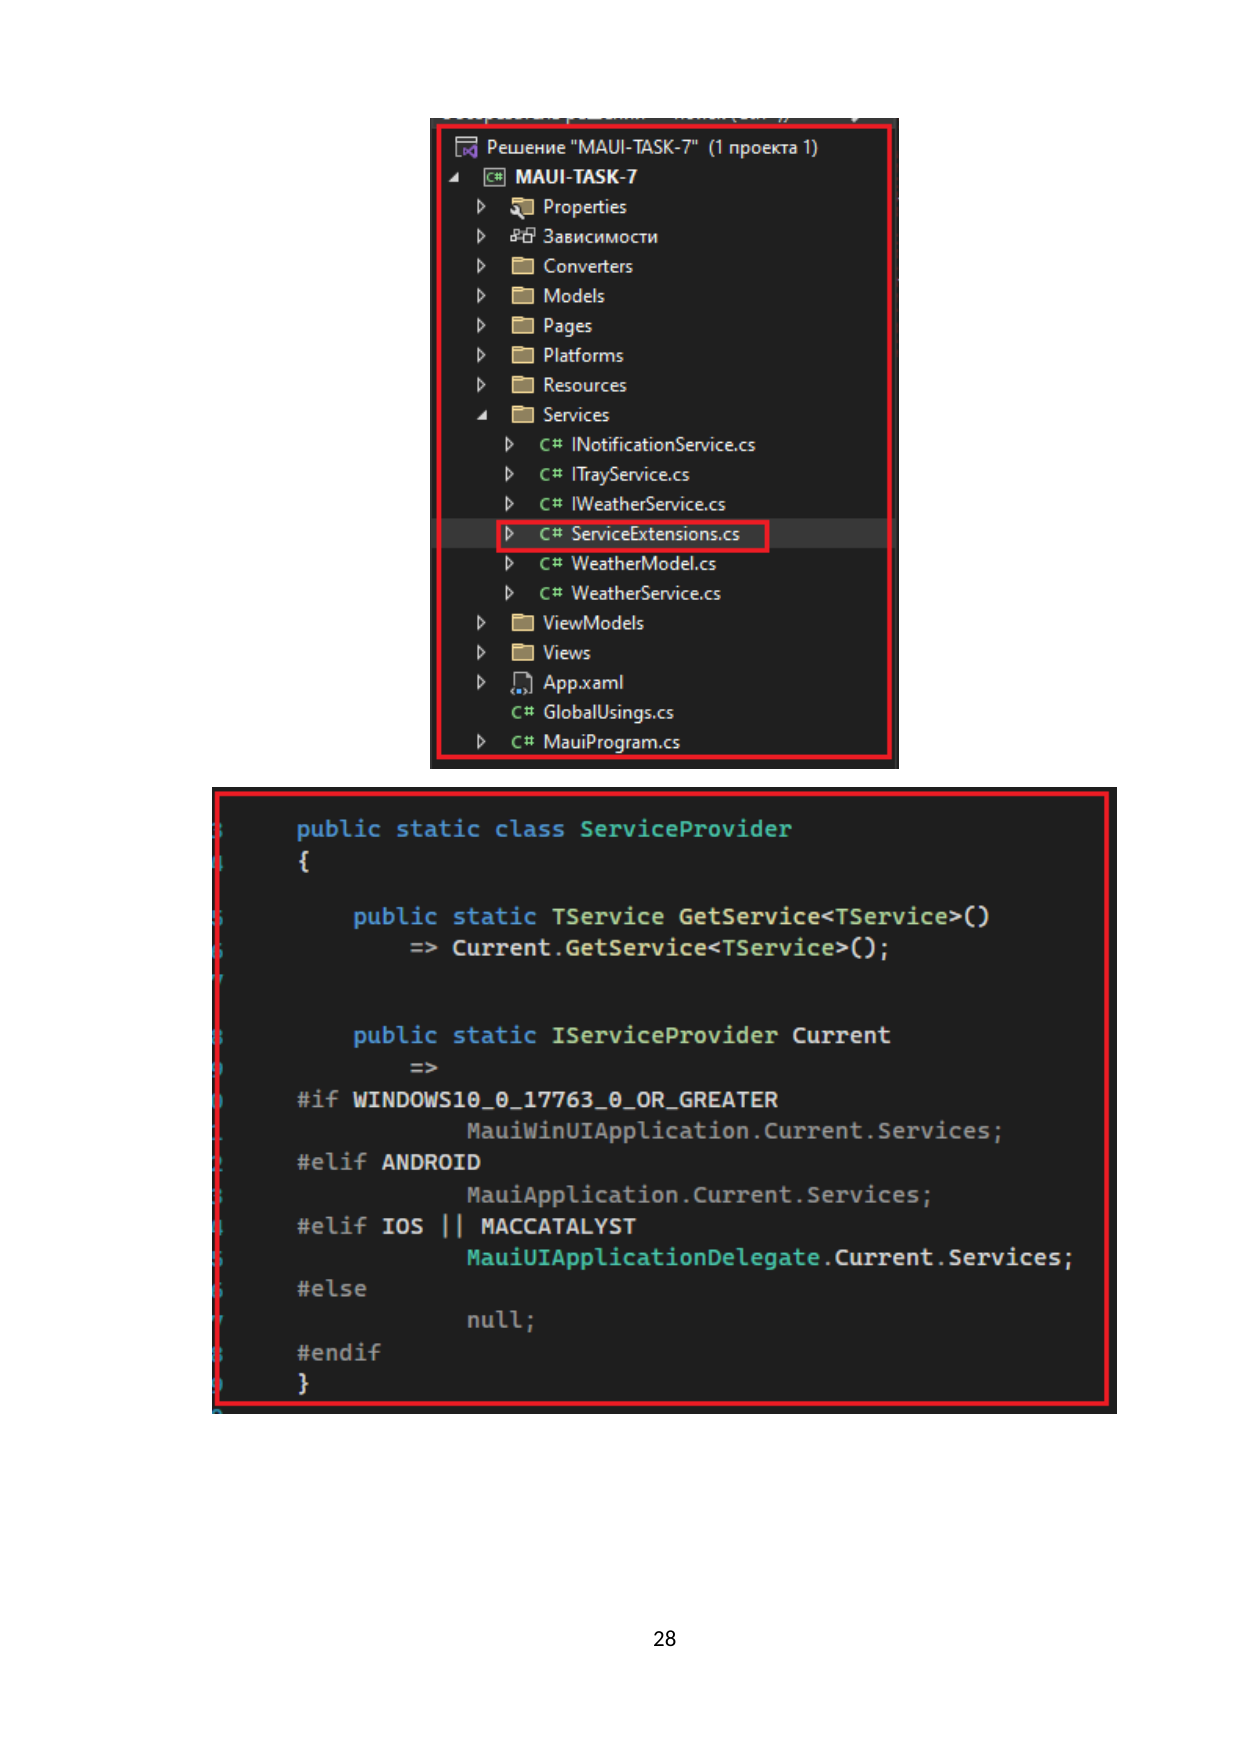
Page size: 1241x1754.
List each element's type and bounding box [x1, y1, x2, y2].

picture [430, 118, 899, 769]
picture [212, 787, 1117, 1414]
